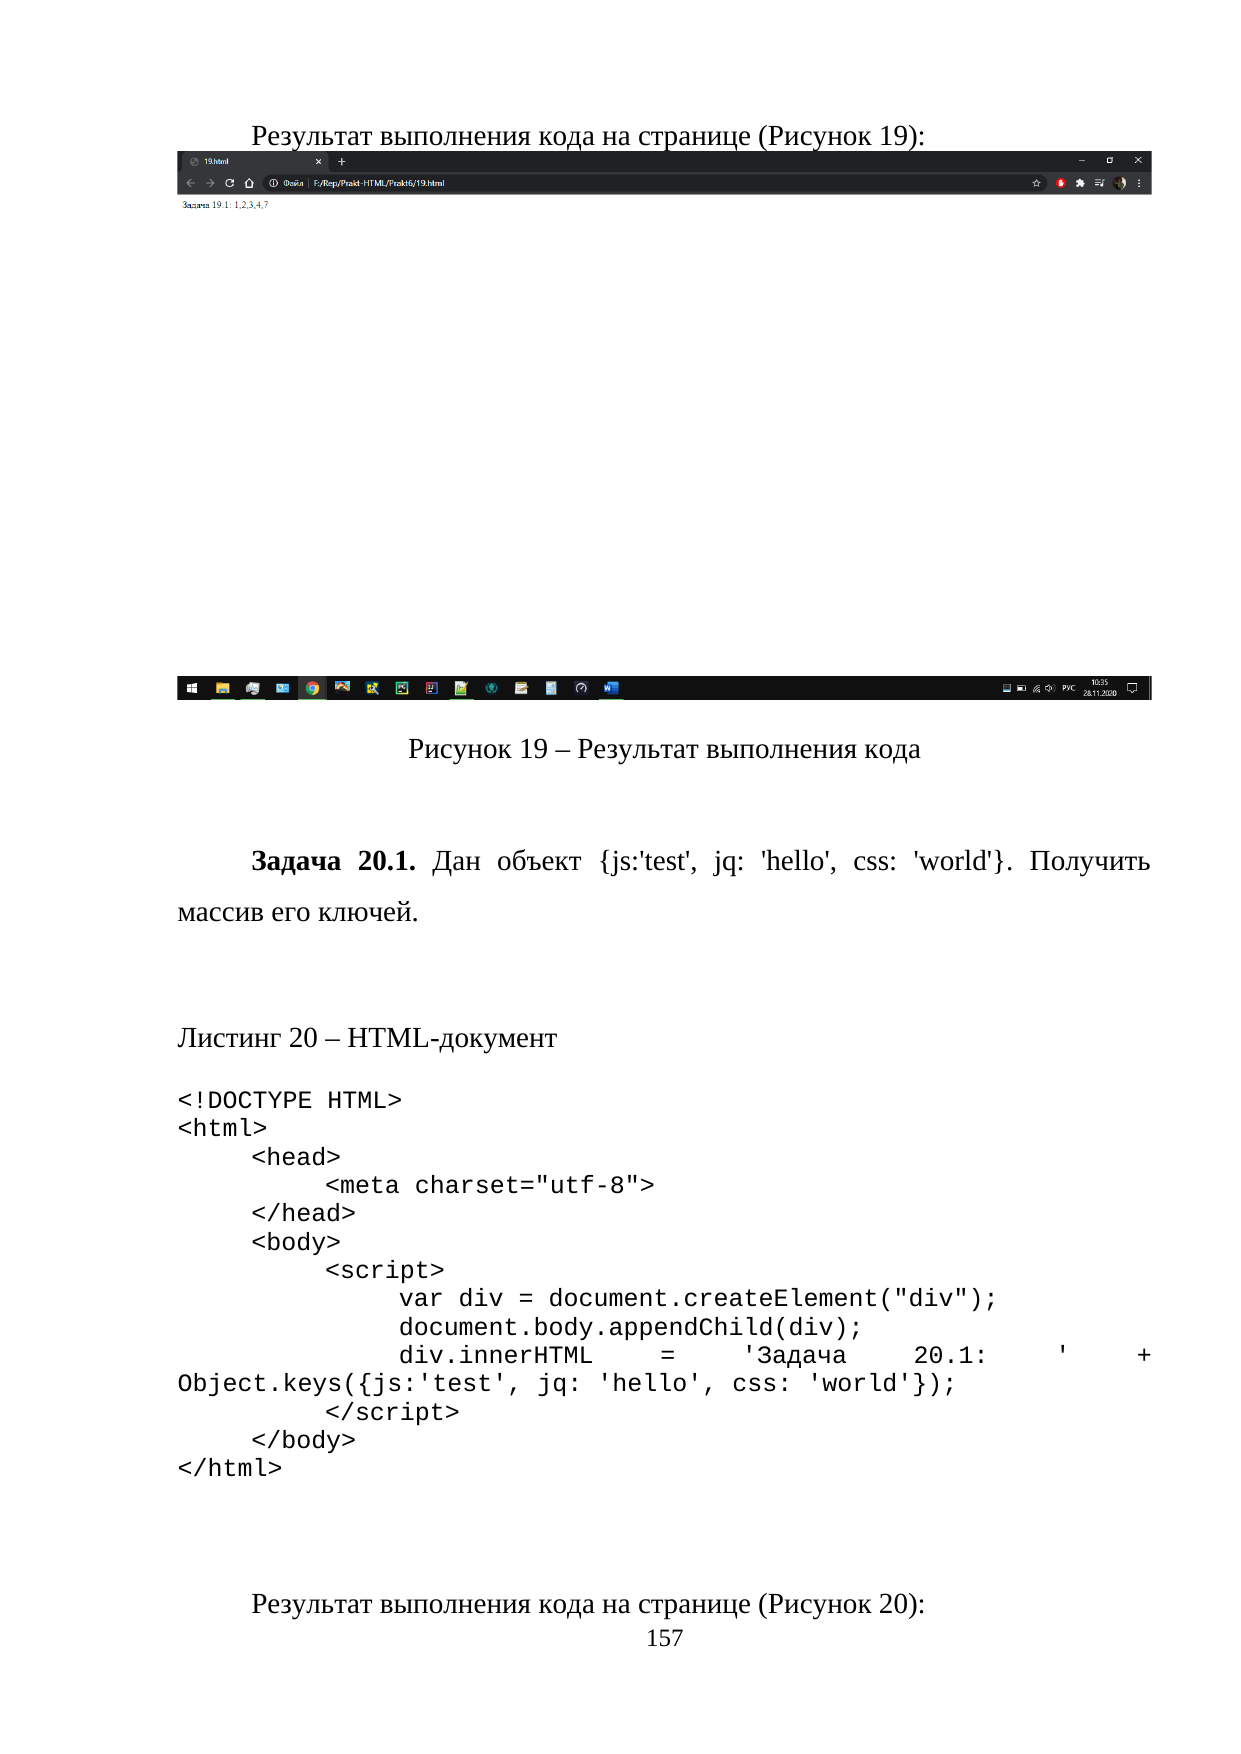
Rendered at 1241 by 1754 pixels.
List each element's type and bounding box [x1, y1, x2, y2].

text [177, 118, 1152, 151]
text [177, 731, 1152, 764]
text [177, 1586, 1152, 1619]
picture [177, 151, 1152, 700]
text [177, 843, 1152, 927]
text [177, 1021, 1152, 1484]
